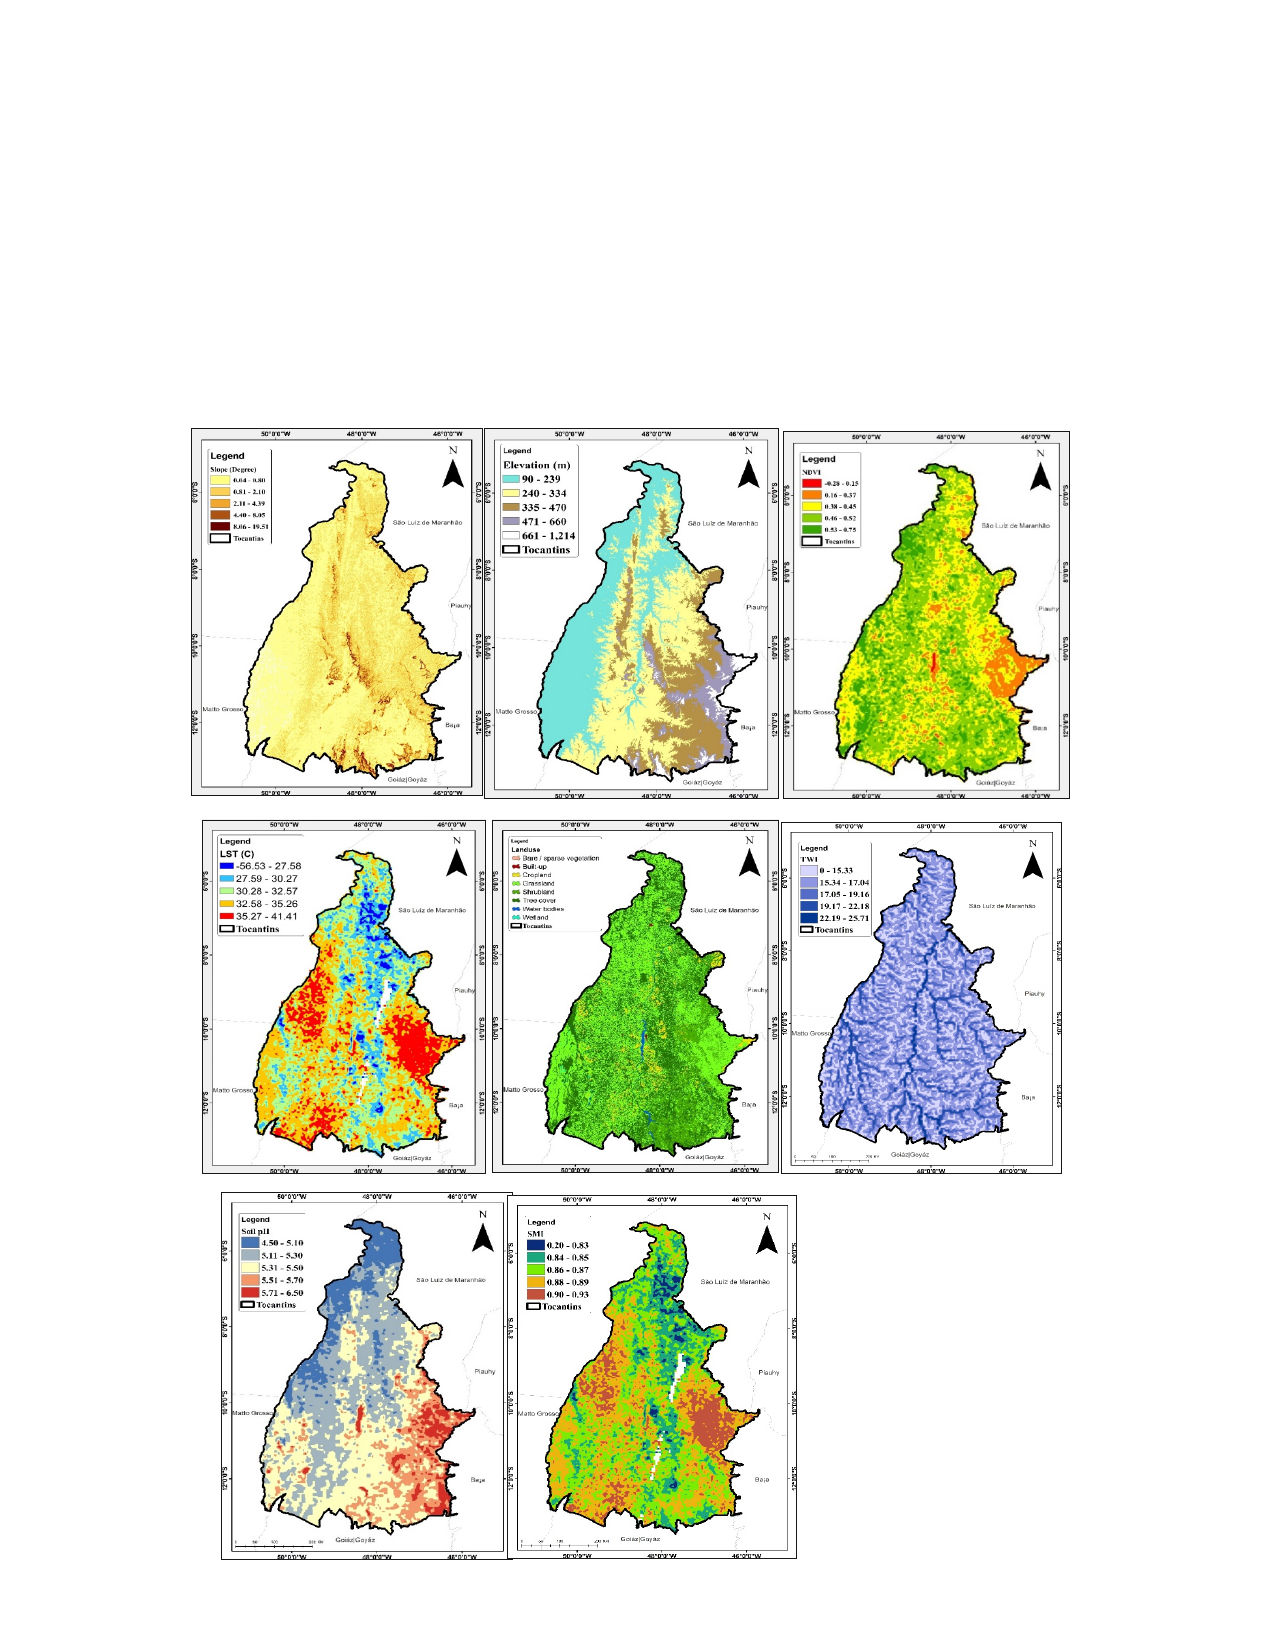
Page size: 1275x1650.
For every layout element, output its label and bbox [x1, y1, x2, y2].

picture [192, 429, 482, 795]
picture [222, 1193, 512, 1559]
picture [508, 1196, 796, 1558]
picture [784, 432, 1069, 798]
picture [782, 823, 1061, 1173]
picture [485, 429, 778, 798]
picture [493, 821, 778, 1172]
picture [203, 821, 485, 1173]
